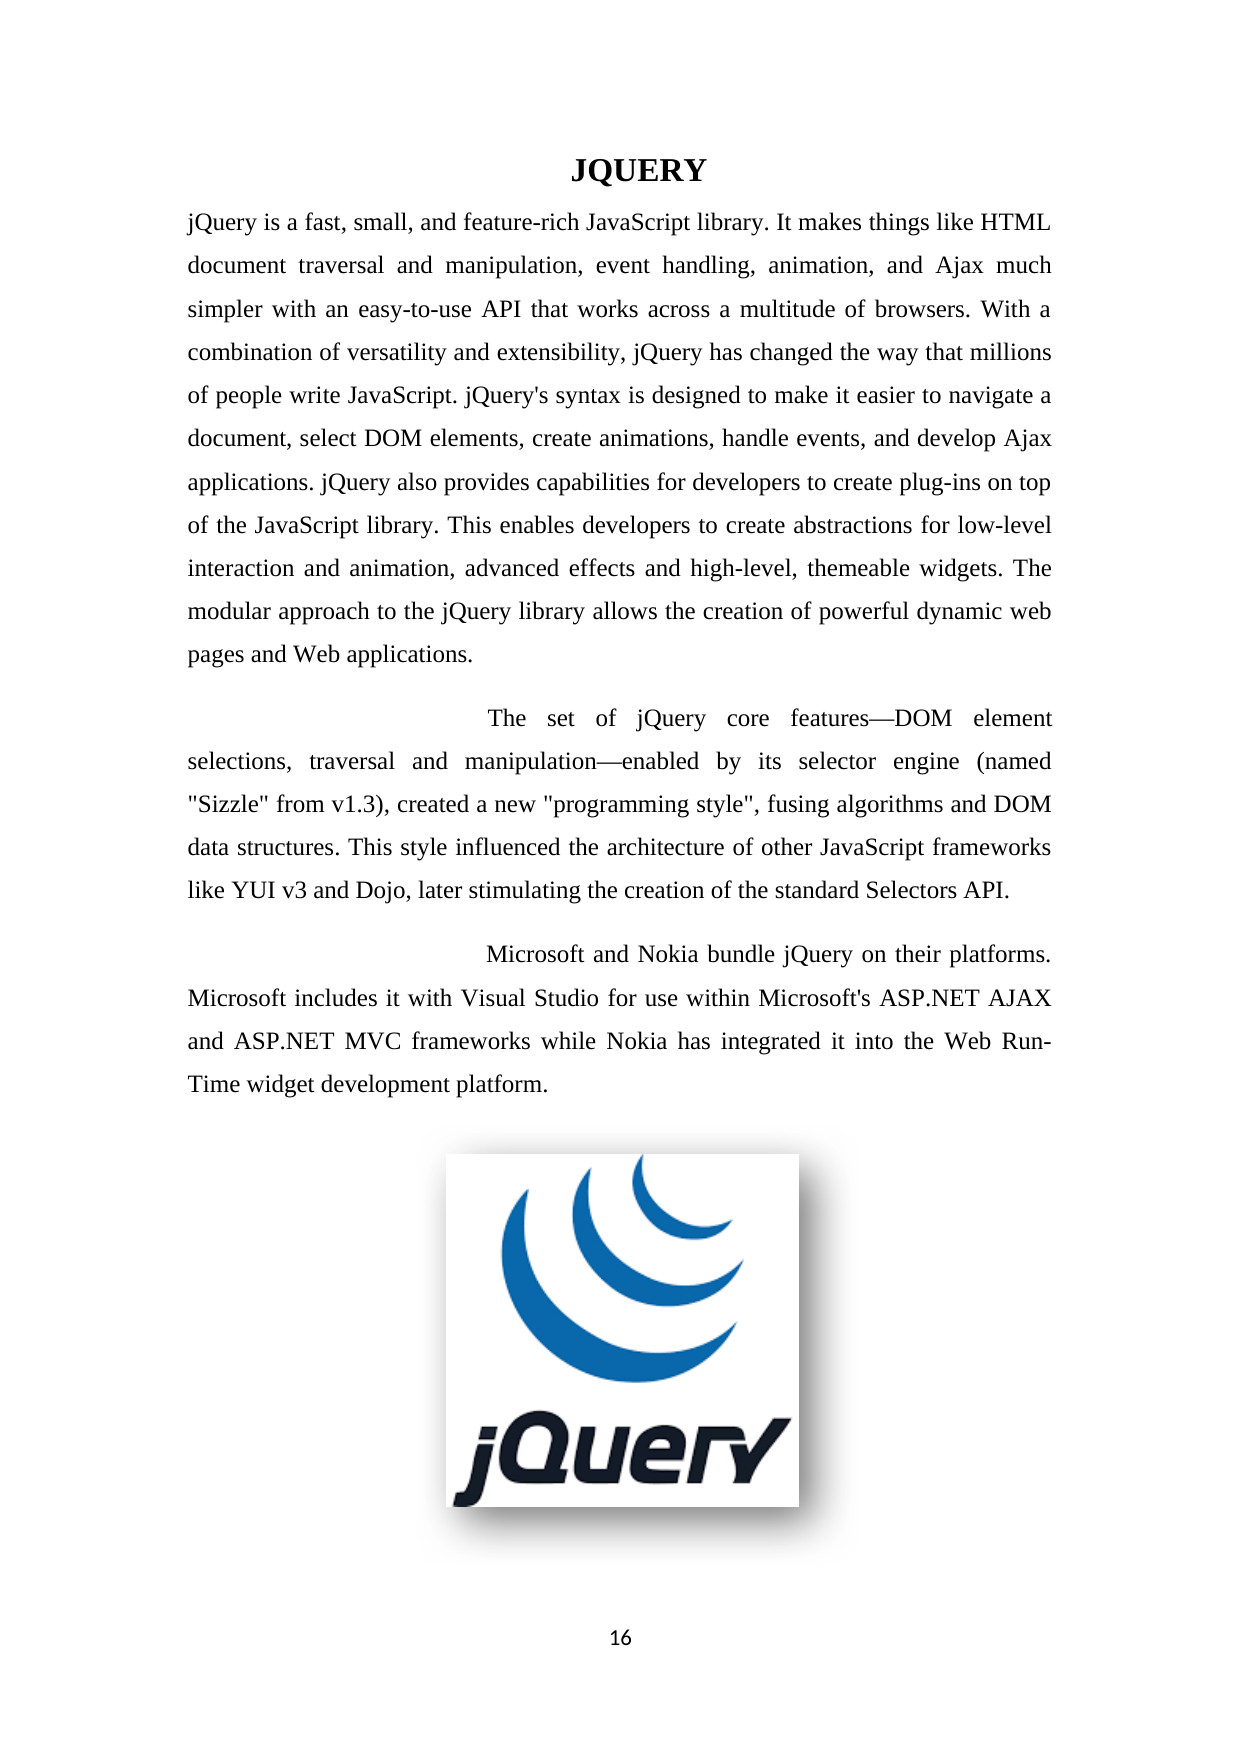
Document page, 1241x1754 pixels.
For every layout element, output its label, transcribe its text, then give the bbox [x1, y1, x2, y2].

picture [446, 1154, 799, 1507]
list jQuery is a fast, small, and feature-rich JavaScript library. It makes things like HTML document traversal and manipulation, event handling, animation, and Ajax much simpler with an easy-to-use API that works across a multitude of browsers. With a combination of versatility and extensibility, jQuery has changed the way that millions of people write JavaScript. jQuery's syntax is designed to make it easier to navigate a document, select DOM elements, create animations, handle events, and develop Ajax applications. jQuery also provides capabilities for developers to create plug-ins on top of the JavaScript library. This enables developers to create abstractions for low-level interaction and animation, advanced effects and high-level, themeable widgets. The modular approach to the jQuery library allows the creation of powerful dynamic web pages and Web applications. [187, 207, 1053, 668]
text Microsoft and Nokia bundle jQuery on their platforms. Microsoft includes it with Visual Studio for use within Microsoft's ASP.NET AJAX and ASP.NET MVC frameworks while Nokia has integrated it into the Web Run-Time widget development platform. [187, 939, 1053, 1098]
text The set of jQuery core features—DOM element selections, traversal and manipulation—enabled by its selector engine (named "Sizzle" from v1.3), created a new "programming style", fusing algorithms and DOM data structures. This style influenced the architecture of other JavaScript frameworks like YUI v3 and Dojo, later stimulating the creation of the standard Selectors API. [187, 703, 1053, 904]
list JQUERY [225, 150, 1053, 188]
